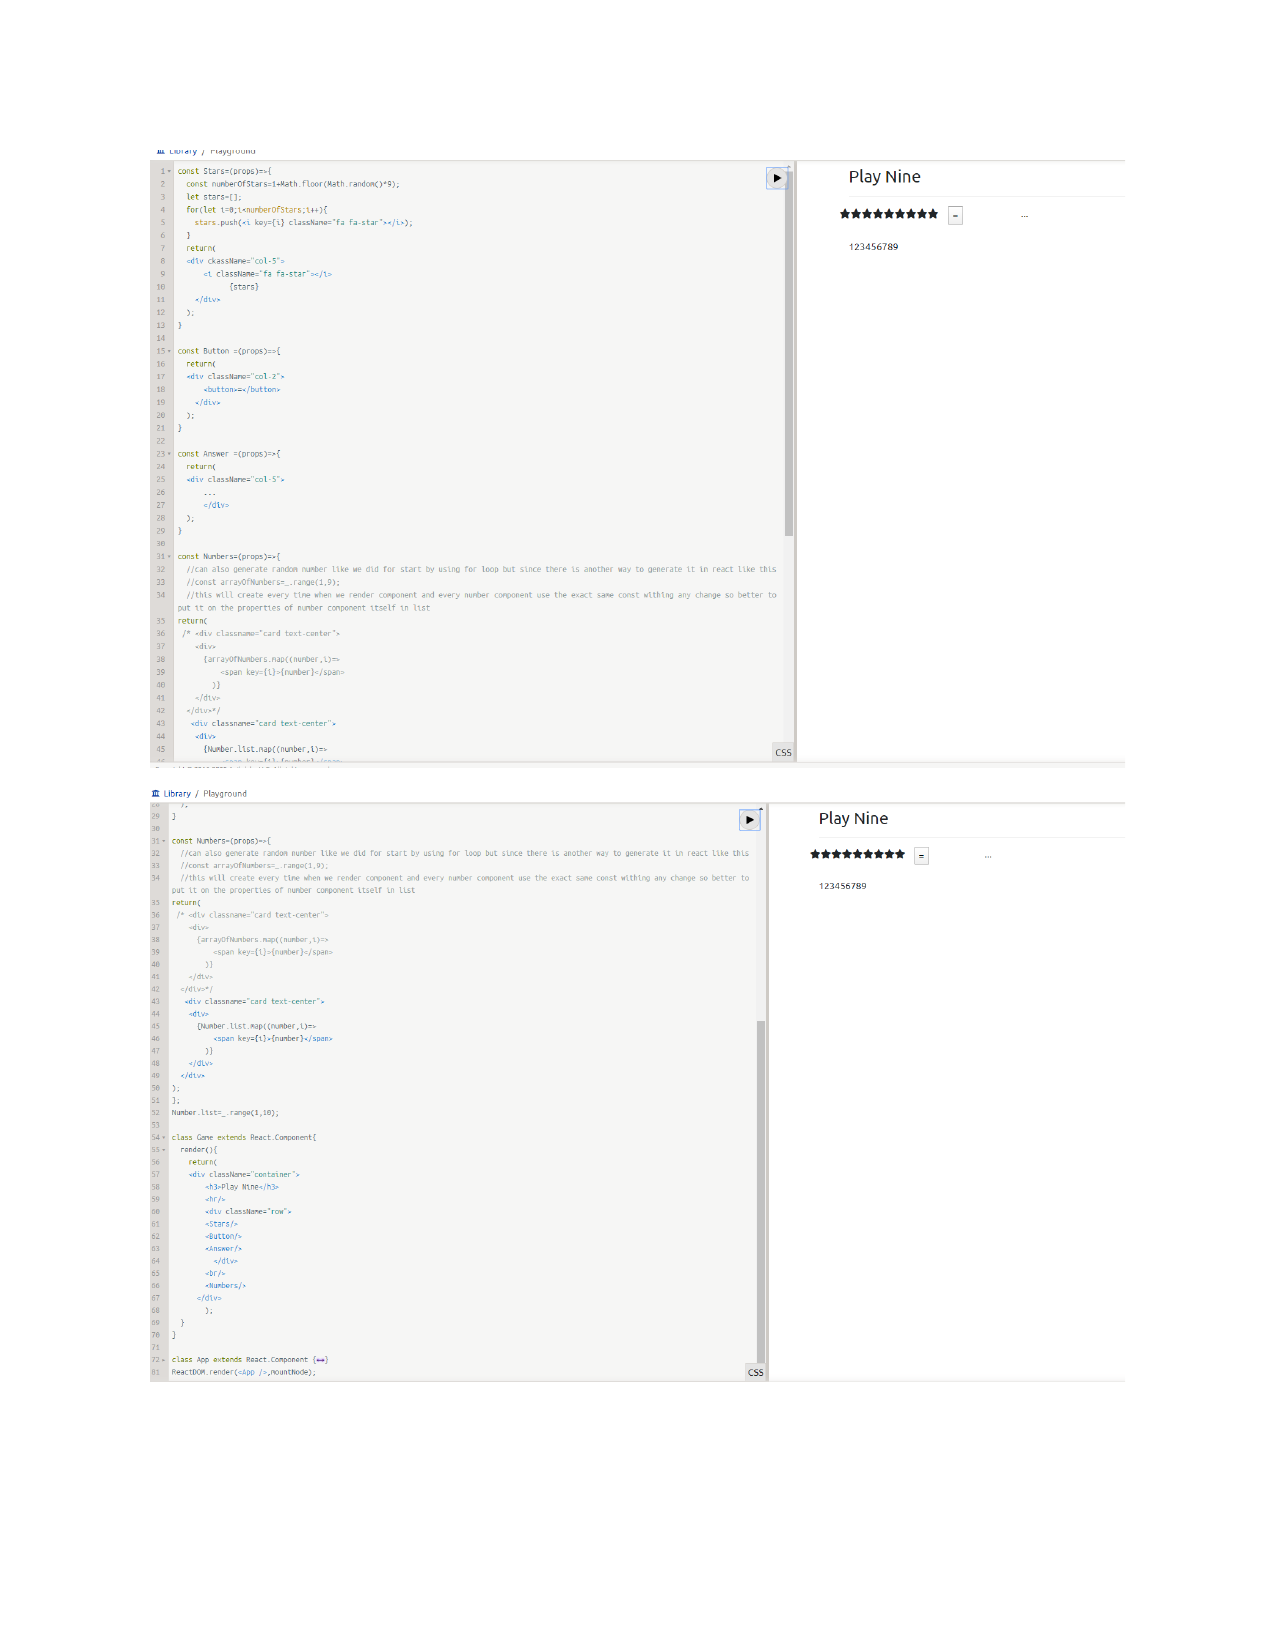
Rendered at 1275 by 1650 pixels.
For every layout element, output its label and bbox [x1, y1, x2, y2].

picture [150, 150, 1125, 768]
picture [150, 786, 1125, 1382]
